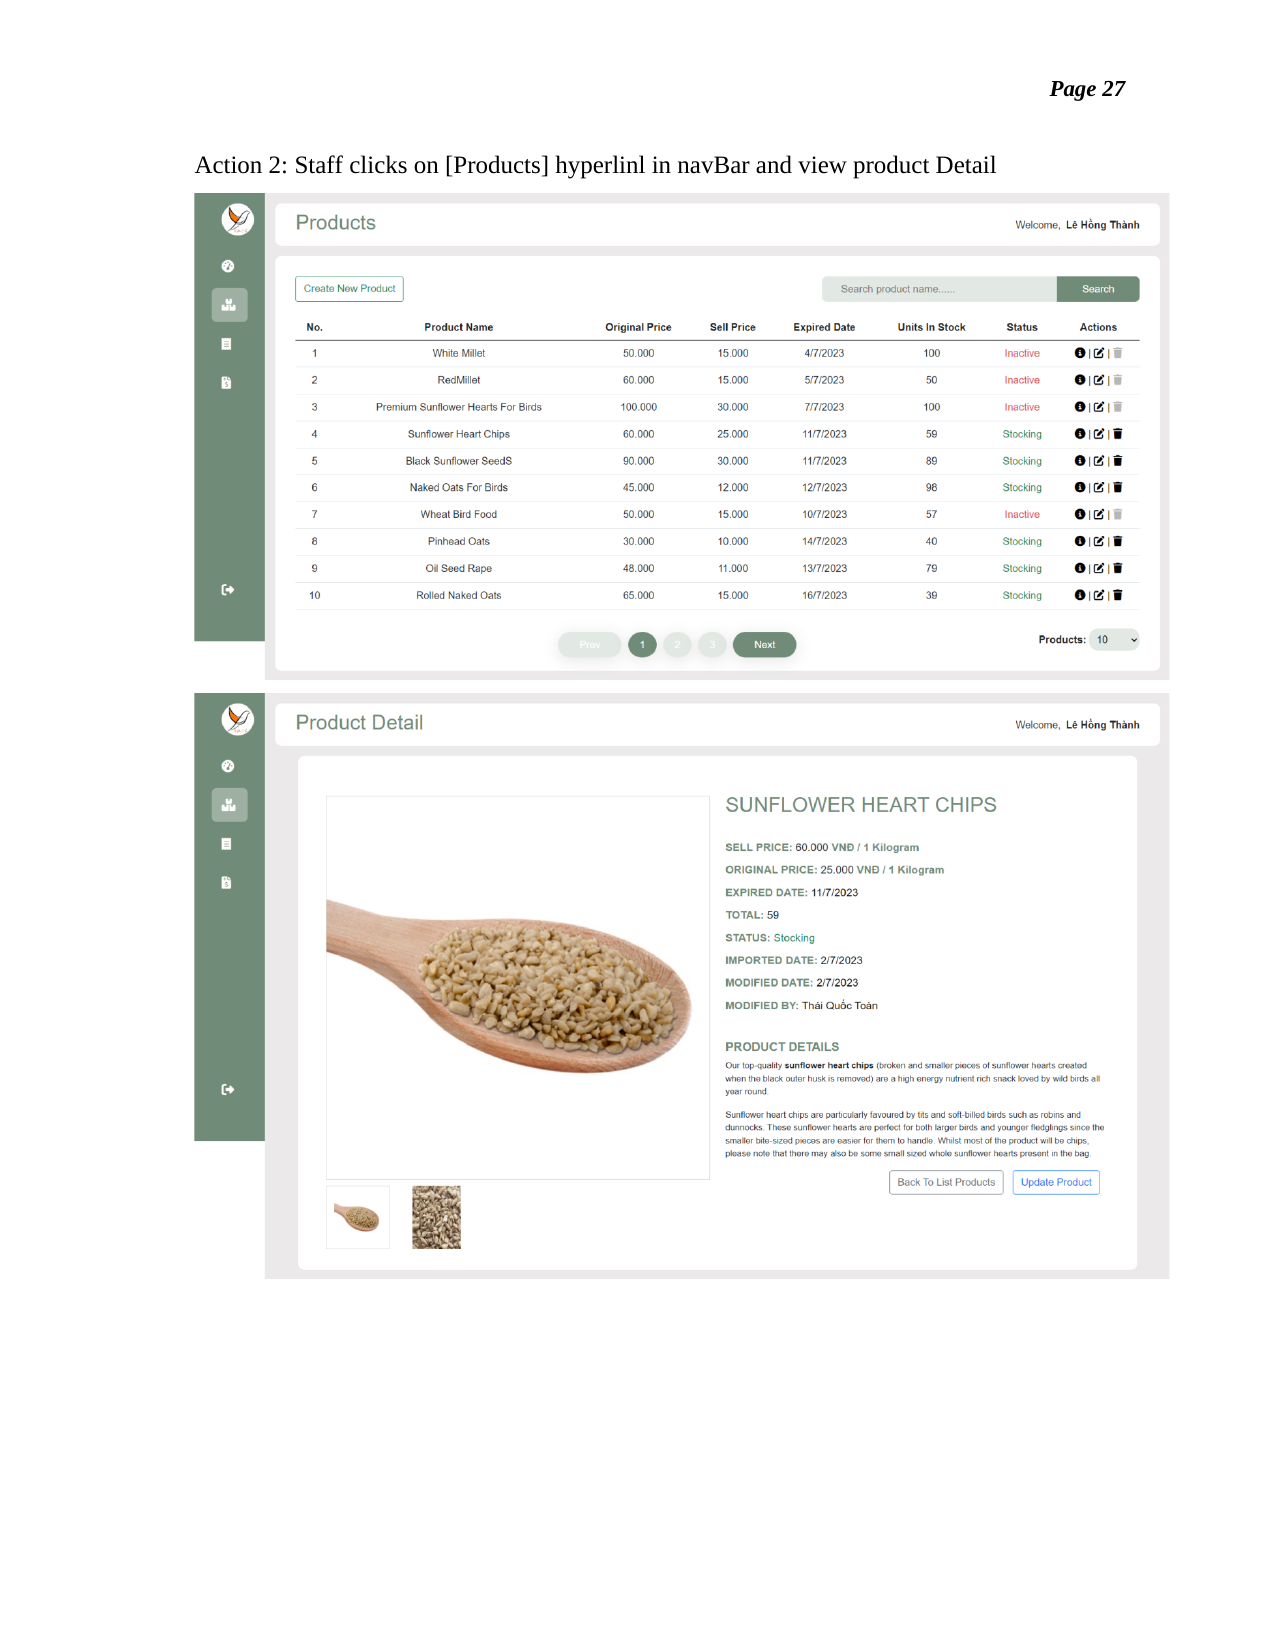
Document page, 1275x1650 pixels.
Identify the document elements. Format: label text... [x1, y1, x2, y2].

text Action 2: Staff clicks on [Products] hyperlinl in navBar and view product Detail [194, 150, 1125, 179]
picture [194, 693, 1170, 1279]
picture [194, 193, 1170, 680]
